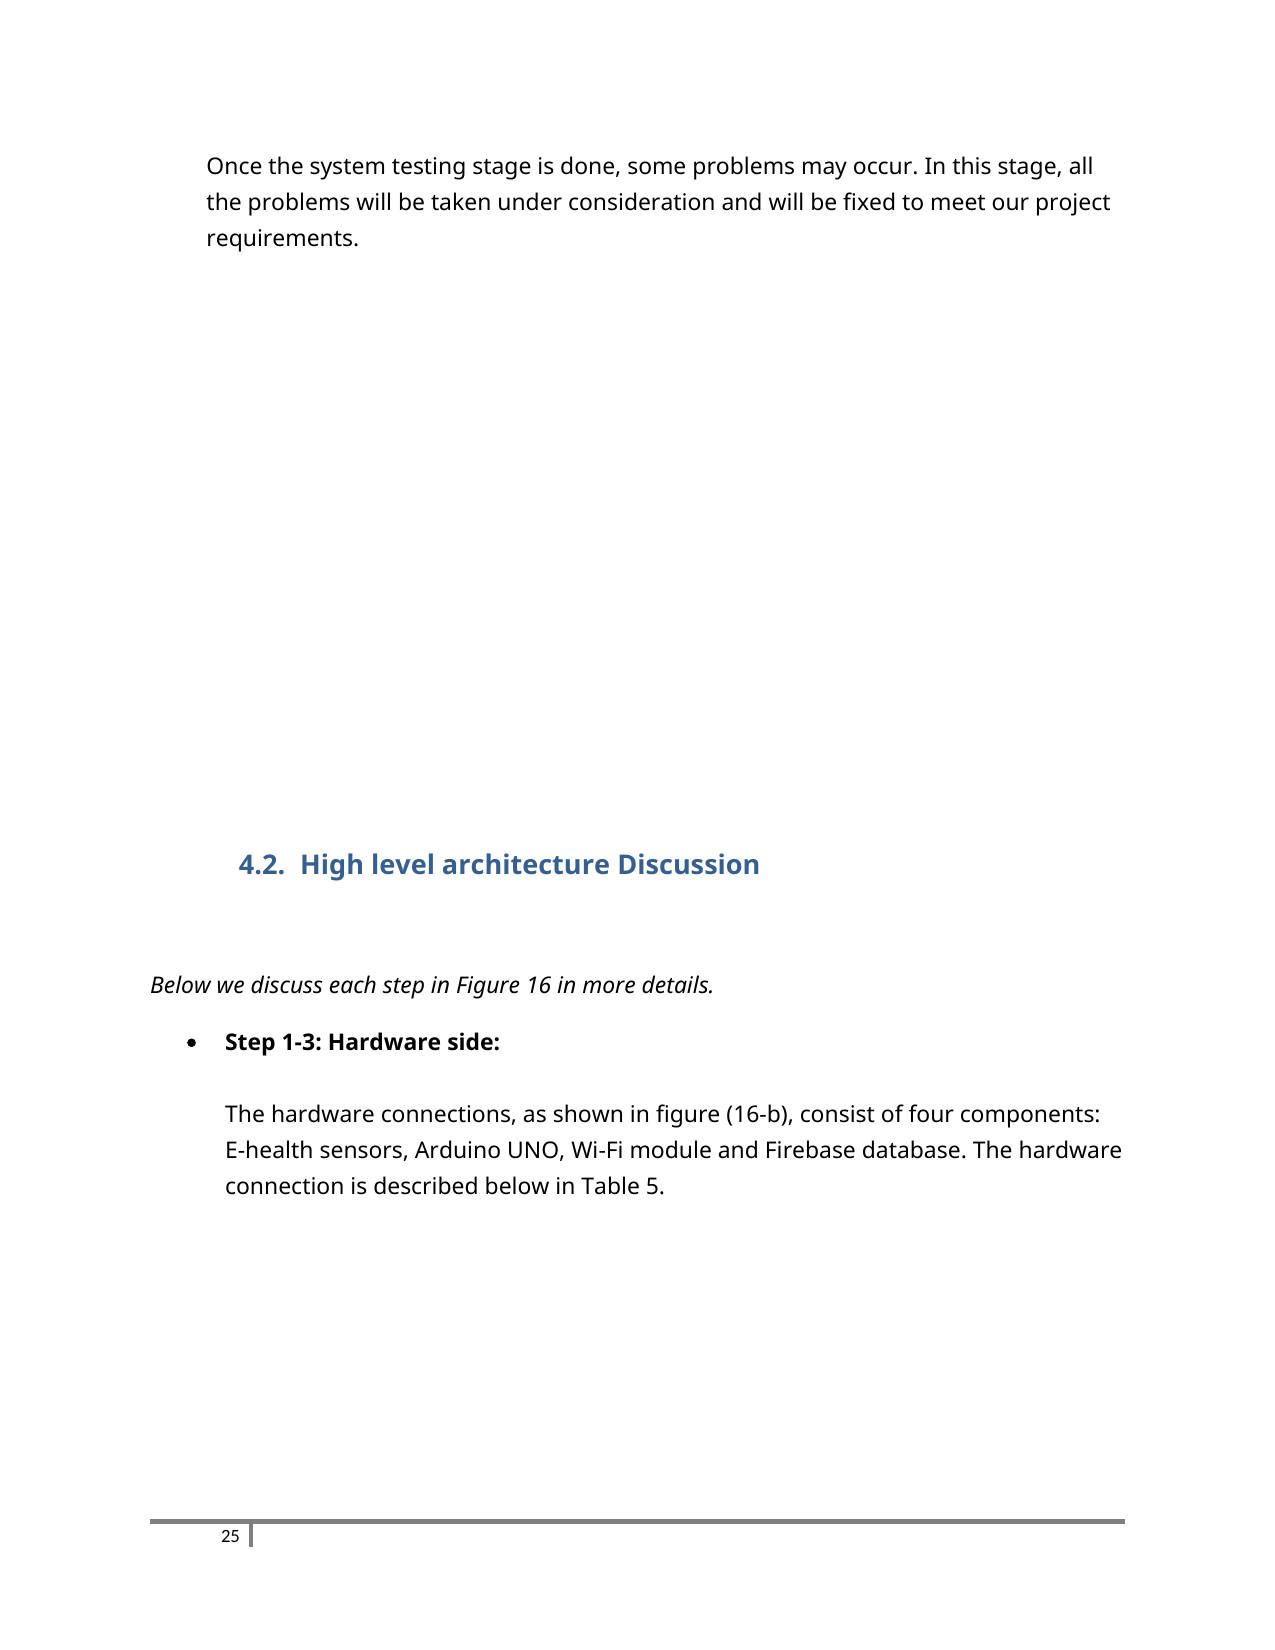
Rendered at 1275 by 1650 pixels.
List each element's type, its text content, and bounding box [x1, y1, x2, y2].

subtitle High level architecture Discussion [239, 845, 1125, 882]
text Below we discuss each step in Figure 16 in more details. [150, 969, 1125, 1001]
text Once the system testing stage is done, some problems may occur. In this stage, all the problems will be taken under consideration and will be fixed to meet our project requirements. [206, 150, 1125, 253]
list Step 1-3: Hardware side: [187, 1026, 1125, 1057]
list The hardware connections, as shown in figure (16-b), consist of four components: E-health sensors, Arduino UNO, Wi-Fi module and Firebase database. The hardware connection is described below in Table 5. [225, 1098, 1125, 1201]
